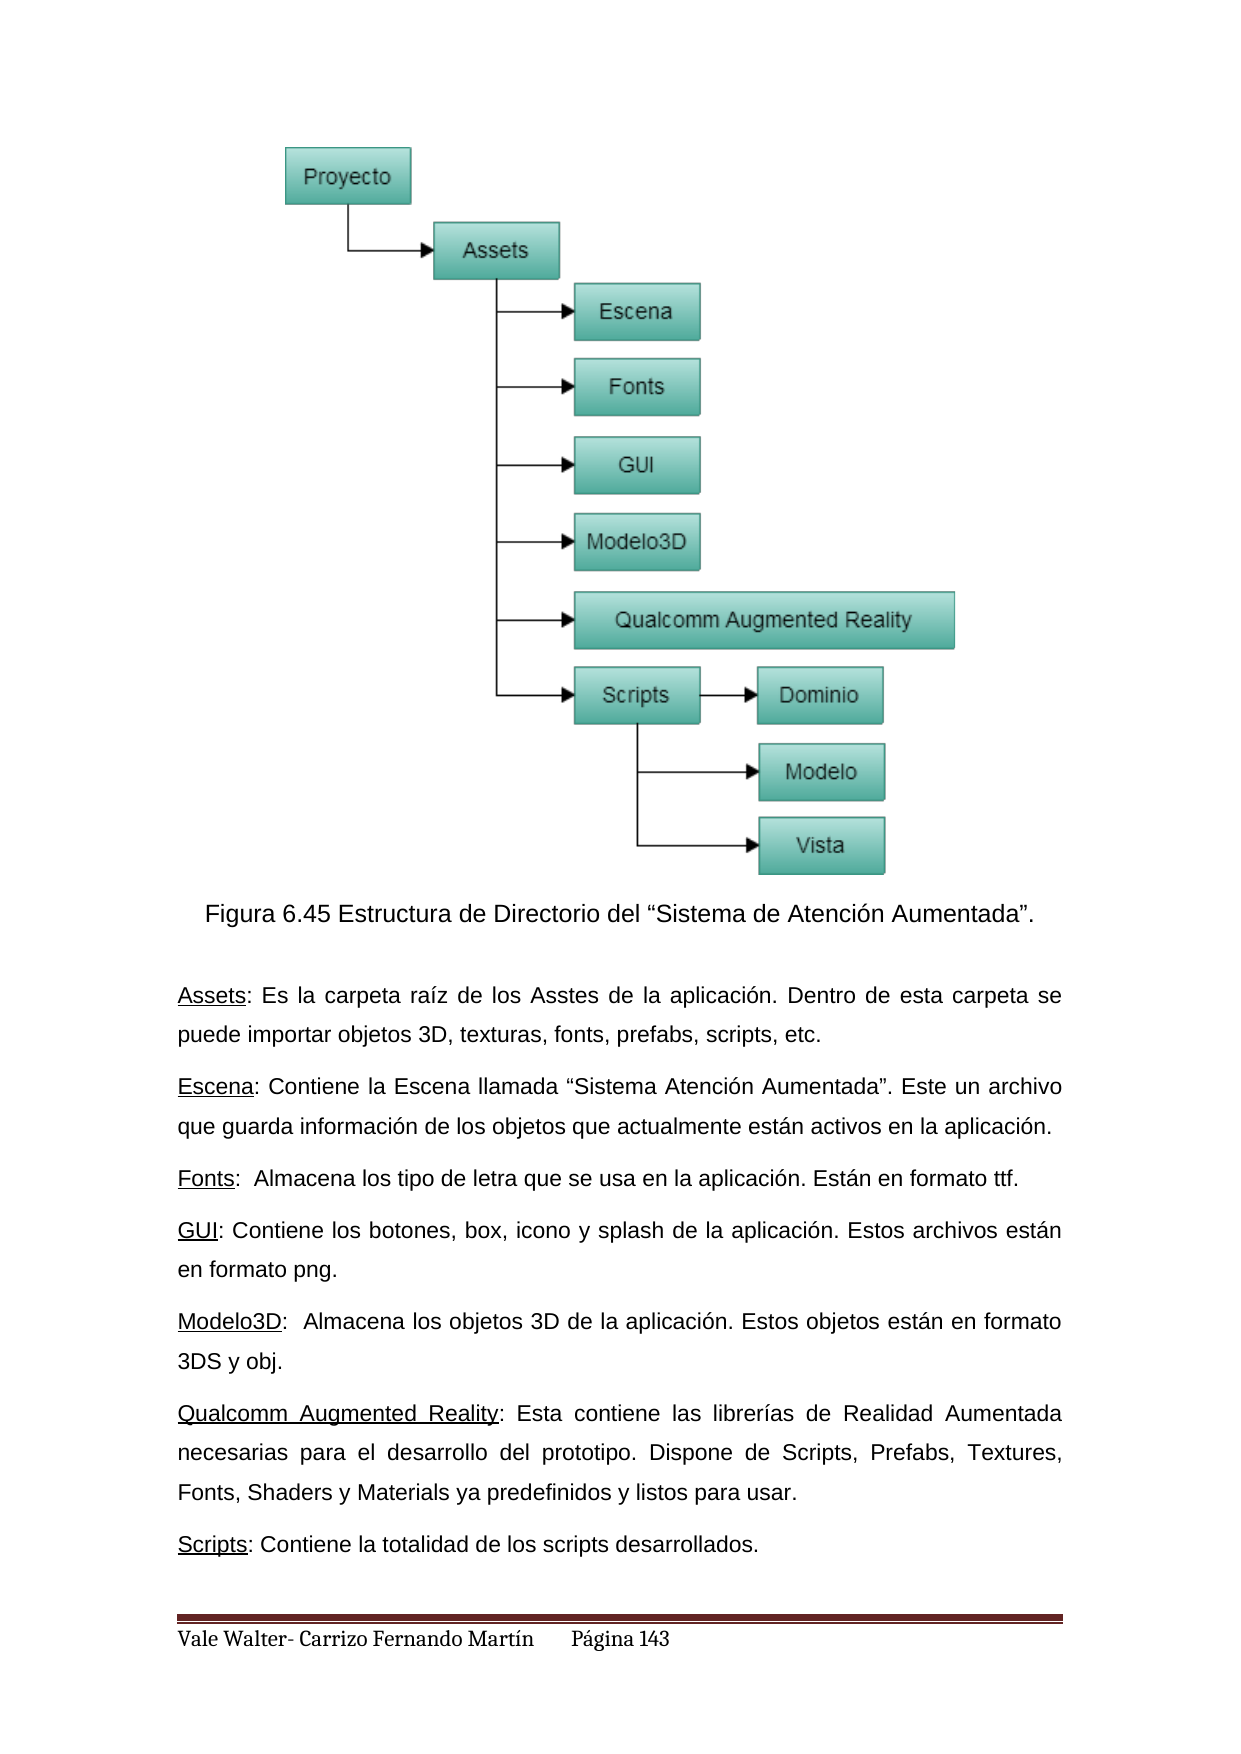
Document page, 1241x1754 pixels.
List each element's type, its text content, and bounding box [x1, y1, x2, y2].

text Assets: Es la carpeta raíz de los Asstes de la aplicación. Dentro de esta carpeta se puede importar objetos 3D, texturas, fonts, prefabs, scripts, etc. [177, 982, 1063, 1048]
text Fonts: Almacena los tipo de letra que se usa en la aplicación. Están en formato ttf. [177, 1165, 1063, 1191]
text Modelo3D: Almacena los objetos 3D de la aplicación. Estos objetos están en formato 3DS y obj. [177, 1308, 1063, 1374]
text Escena: Contiene la Escena llamada “Sistema Atención Aumentada”. Este un archivo que guarda información de los objetos que actualmente están activos en la aplicación. [177, 1073, 1063, 1139]
text Qualcomm Augmented Reality: Esta contiene las librerías de Realidad Aumentada necesarias para el desarrollo del prototipo. Dispone de Scripts, Prefabs, Textures, Fonts, Shaders y Materials ya predefinidos y listos para usar. [177, 1399, 1063, 1505]
text Scripts: Contiene la totalidad de los scripts desarrollados. [177, 1531, 1063, 1557]
picture [285, 147, 956, 875]
text GUI: Contiene los botones, box, icono y splash de la aplicación. Estos archivos están en formato png. [177, 1217, 1063, 1282]
text Figura 6.45 Estructura de Directorio del “Sistema de Atención Aumentada”. [177, 899, 1063, 928]
